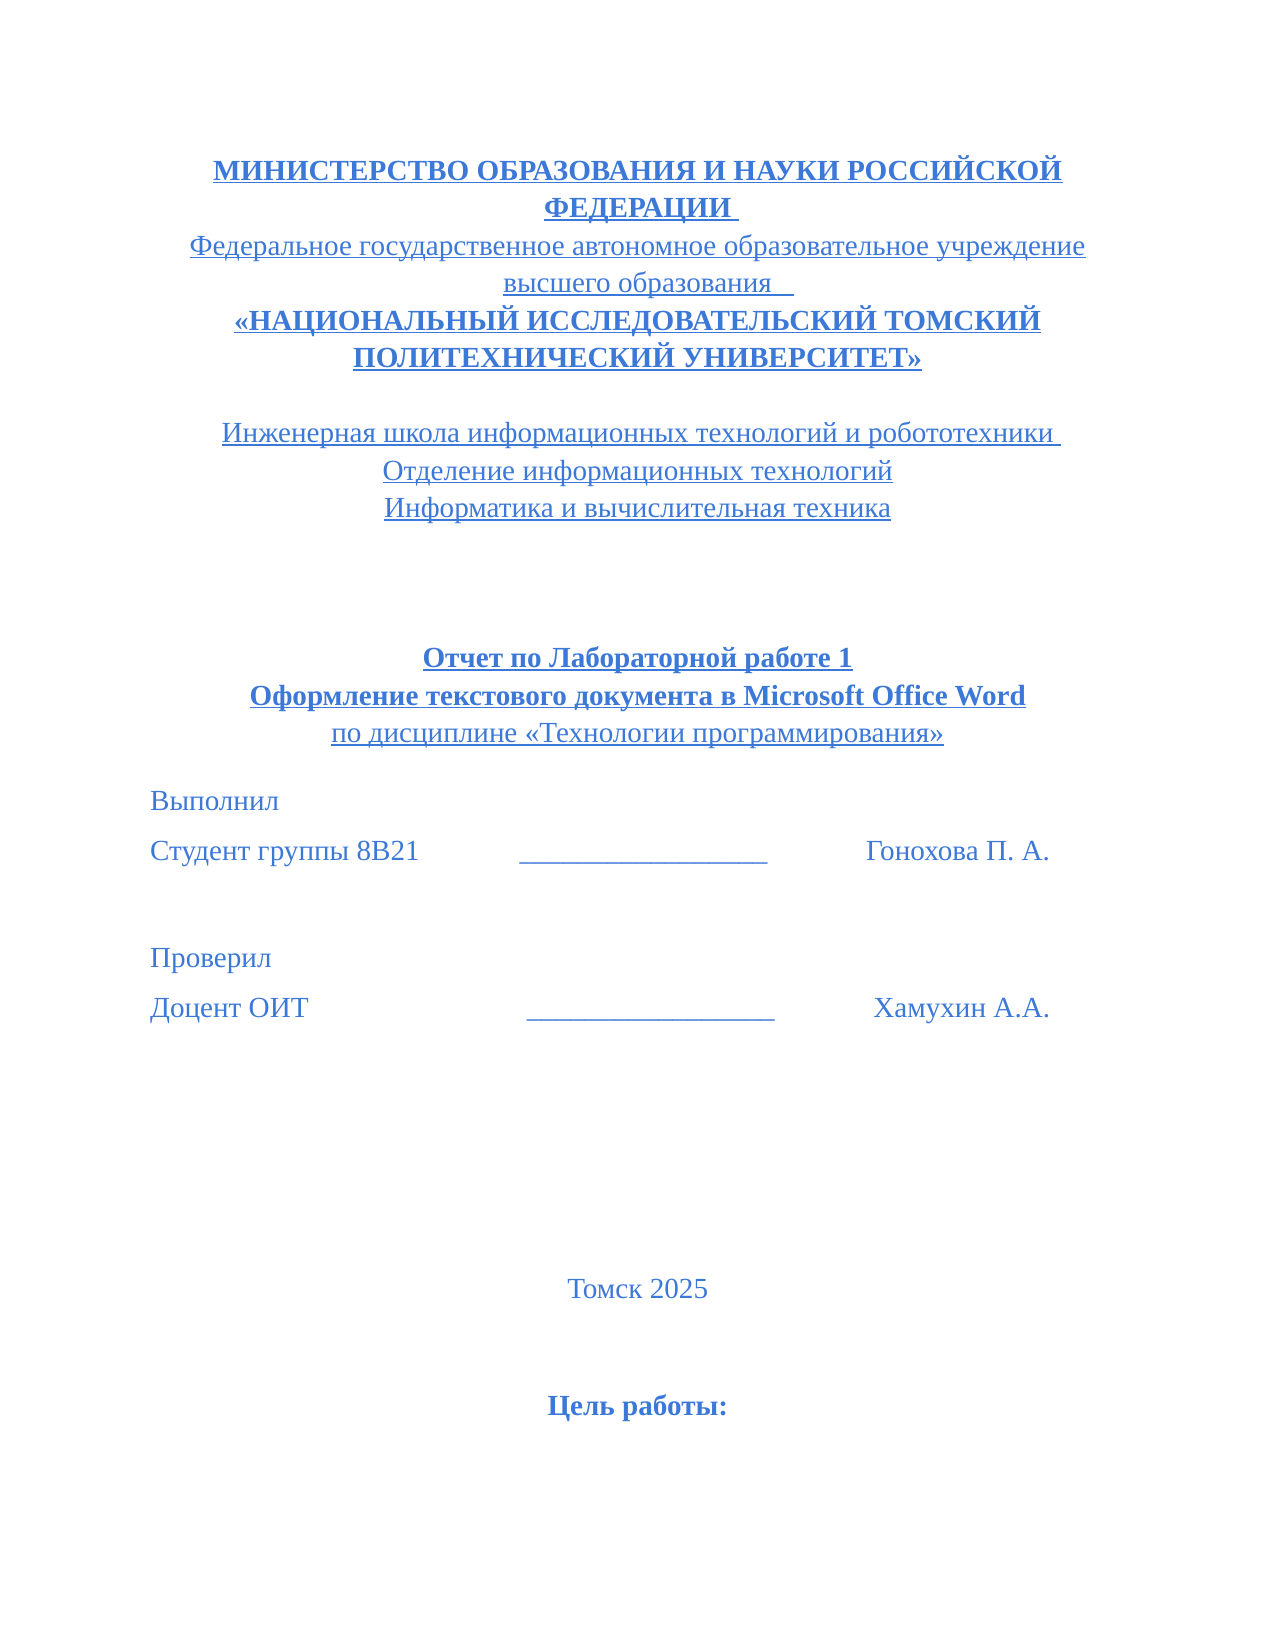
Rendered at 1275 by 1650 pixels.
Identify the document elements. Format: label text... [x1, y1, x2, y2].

text Федеральное государственное автономное образовательное учреждение высшего образования [150, 225, 1125, 300]
text Цель работы: [150, 1385, 1125, 1423]
text Томск 2025 [150, 1269, 1125, 1306]
text МИНИСТЕРСТВО ОБРАЗОВАНИЯ И НАУКИ РОССИЙСКОЙ ФЕДЕРАЦИИ [150, 150, 1125, 225]
text Проверил [150, 945, 1125, 974]
text Отчет по Лабораторной работе 1 [150, 637, 1125, 675]
text по дисциплине «Технологии программирования» [150, 712, 1125, 750]
text Студент группы 8В21 _________________ Гонохова П. А. [150, 837, 1125, 866]
text Доцент ОИТ _________________ Хамухин А.А. [150, 994, 1125, 1023]
text «НАЦИОНАЛЬНЫЙ ИССЛЕДОВАТЕЛЬСКИЙ ТОМСКИЙ ПОЛИТЕХНИЧЕСКИЙ УНИВЕРСИТЕТ» [150, 300, 1125, 375]
text Выполнил [150, 787, 1125, 816]
text Отделение информационных технологий [150, 450, 1125, 487]
text Оформление текстового документа в Microsoft Office Word [150, 675, 1125, 712]
text Инженерная школа информационных технологий и робототехники [150, 412, 1125, 450]
text Информатика и вычислительная техника [150, 487, 1125, 525]
